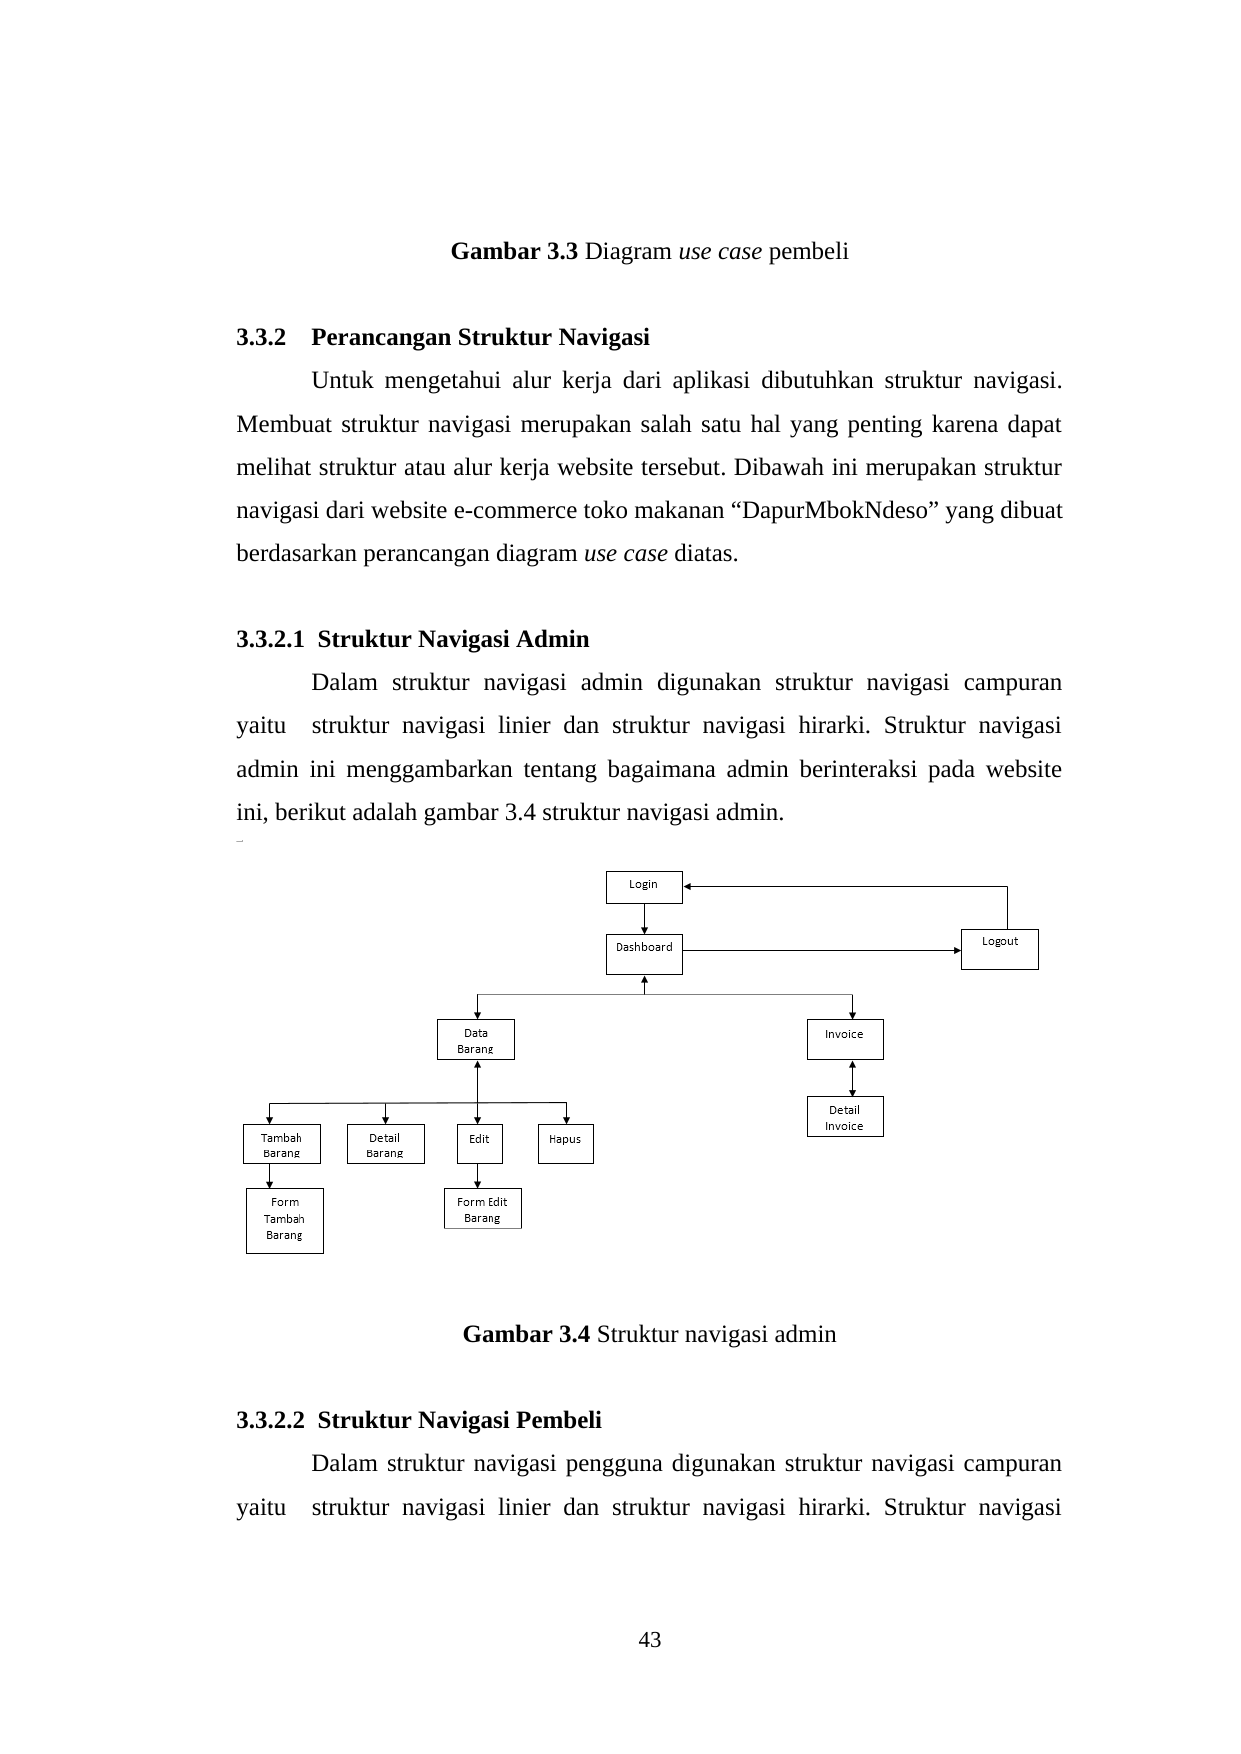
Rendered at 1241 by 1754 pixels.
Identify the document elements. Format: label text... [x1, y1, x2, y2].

text Gambar 3.4 Struktur navigasi admin [236, 1319, 1063, 1348]
picture [236, 840, 1064, 1306]
text 3.3.2 Perancangan Struktur Navigasi [236, 322, 1063, 351]
text 3.3.2.1 Struktur Navigasi Admin [236, 624, 1063, 653]
text 3.3.2.2 Struktur Navigasi Pembeli [236, 1405, 1063, 1434]
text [236, 1448, 1063, 1520]
text Gambar 3.3 Diagram use case pembeli [236, 236, 1063, 265]
text Dalam struktur navigasi admin digunakan struktur navigasi campuran yaitu struktur navigasi linier dan struktur navigasi hirarki. Struktur navigasi admin ini menggambarkan tentang bagaimana admin berinteraksi pada website ini, berikut adalah gambar 3.4 struktur navigasi admin. [236, 667, 1063, 826]
text Untuk mengetahui alur kerja dari aplikasi dibutuhkan struktur navigasi. Membuat struktur navigasi merupakan salah satu hal yang penting karena dapat melihat struktur atau alur kerja website tersebut. Dibawah ini merupakan struktur navigasi dari website e-commerce toko makanan “DapurMbokNdeso” yang dibuat berdasarkan perancangan diagram use case diatas. [236, 366, 1063, 567]
